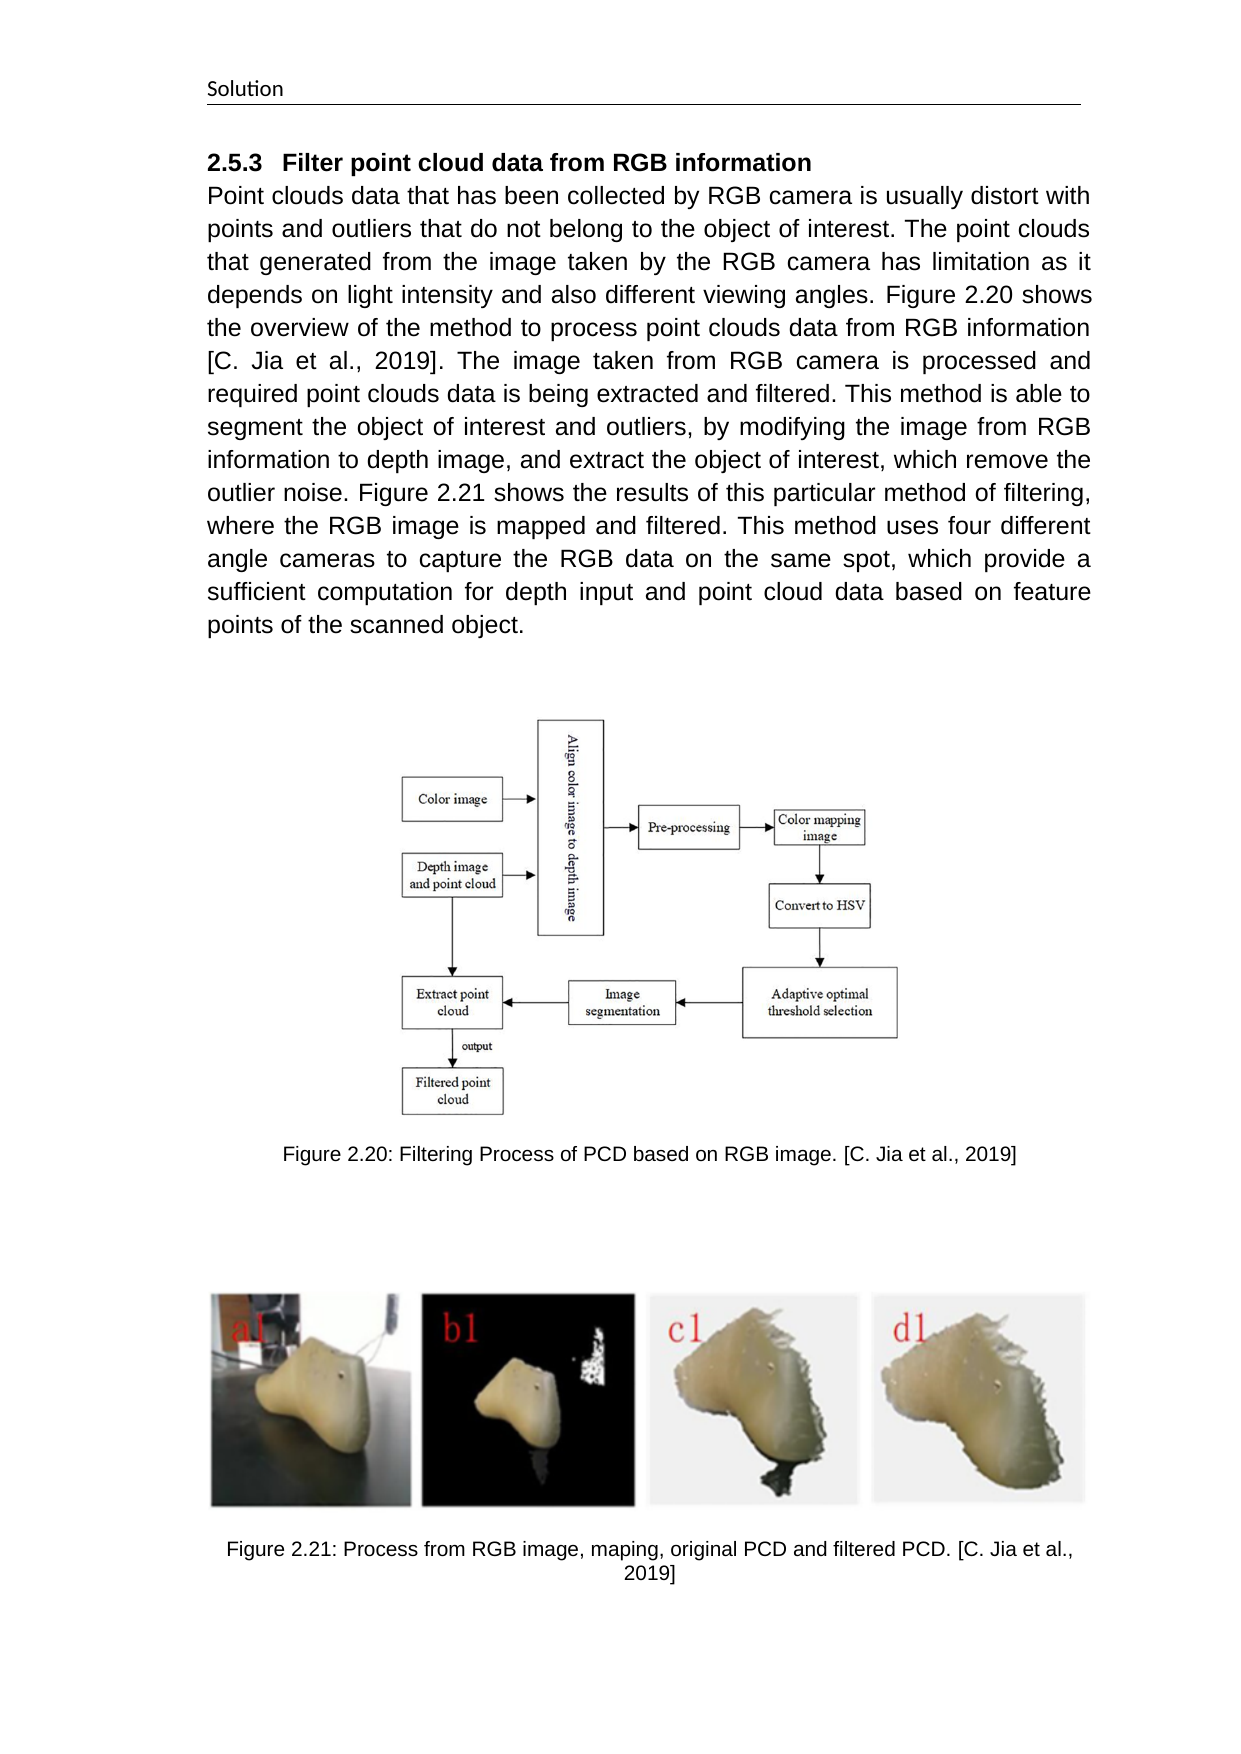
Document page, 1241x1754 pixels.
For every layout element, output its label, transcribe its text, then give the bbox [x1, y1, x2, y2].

subtitle Filter point cloud data from RGB information [207, 148, 1092, 176]
text Point clouds data that has been collected by RGB camera is usually distort with points and outliers that do not belong to the object of interest. The point clouds that generated from the image taken by the RGB camera has limitation as it depends on light intensity and also different viewing angles. Figure 2.20 shows the overview of the method to process point clouds data from RGB information [C. Jia et al., 2019]. The image taken from RGB camera is processed and required point clouds data is being extracted and filtered. This method is able to segment the object of interest and outliers, by modifying the image from RGB information to depth image, and extract the object of interest, which remove the outlier noise. Figure 2.21 shows the results of this particular method of filtering, where the RGB image is mapped and filtered. This method uses four different angle cameras to capture the RGB data on the same spot, which provide a sufficient computation for depth input and point cloud data based on feature points of the scanned object. [207, 181, 1092, 639]
text Figure 2.21: Process from RGB image, maping, original PCD and filtered PCD. [C. Jia et al., 2019] [207, 1537, 1092, 1585]
text Figure 2.20: Filtering Process of PCD based on RGB image. [C. Jia et al., 2019] [207, 1142, 1092, 1166]
picture [206, 1288, 1093, 1513]
picture [399, 717, 900, 1117]
